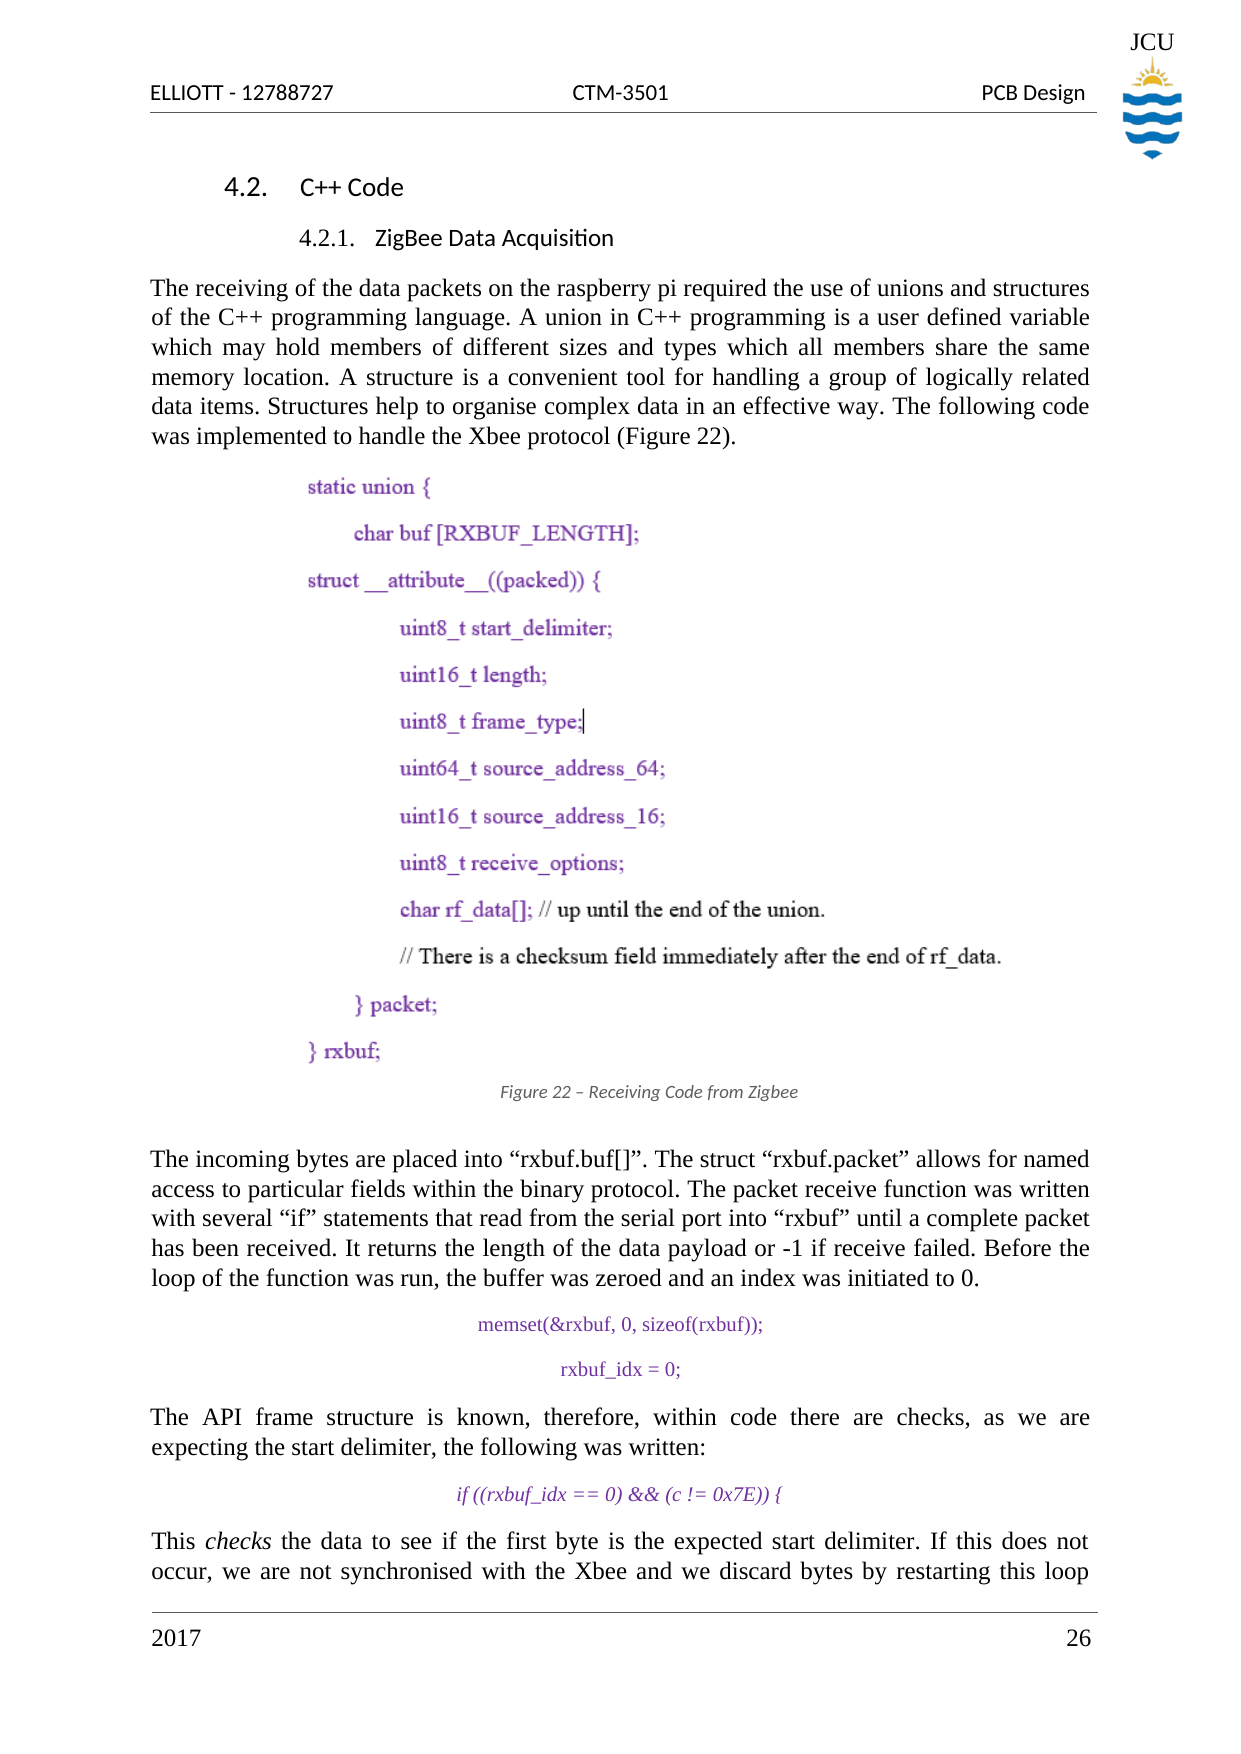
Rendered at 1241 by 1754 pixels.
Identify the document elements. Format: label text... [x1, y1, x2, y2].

subtitle C++ Code [224, 168, 1091, 204]
text The API frame structure is known, therefore, within code there are checks, as we are expecting the start delimiter, the following was written: [150, 1402, 1091, 1461]
picture [300, 470, 1001, 1071]
picture [1118, 53, 1188, 165]
subtitle ZigBee Data Acquisition [299, 222, 1091, 253]
text memset(&rxbuf, 0, sizeof(rxbuf)); [150, 1312, 1091, 1336]
text rxbuf_idx = 0; [150, 1357, 1091, 1381]
text The receiving of the data packets on the raspberry pi required the use of unions and structures of the C++ programming language. A union in C++ programming is a user defined variable which may hold members of different sizes and types which all members share the same memory location. A structure is a convenient tool for handling a group of logically related data items. Structures help to organise complex data in an effective way. The following code was implemented to handle the Xbee protocol (Figure 22). [150, 273, 1091, 449]
text if ((rxbuf_idx == 0) && (c != 0x7E)) { [150, 1482, 1091, 1506]
text The incoming bytes are placed into “rxbuf.buf[]”. The struct “rxbuf.packet” allows for named access to particular fields within the binary protocol. The packet receive function was written with several “if” statements that read from the serial port into “rxbuf” until a complete packet has been received. It returns the length of the data payload or -1 if receive failed. Before the loop of the function was run, the buffer was zeroed and an index was initiated to 0. [150, 1144, 1091, 1291]
